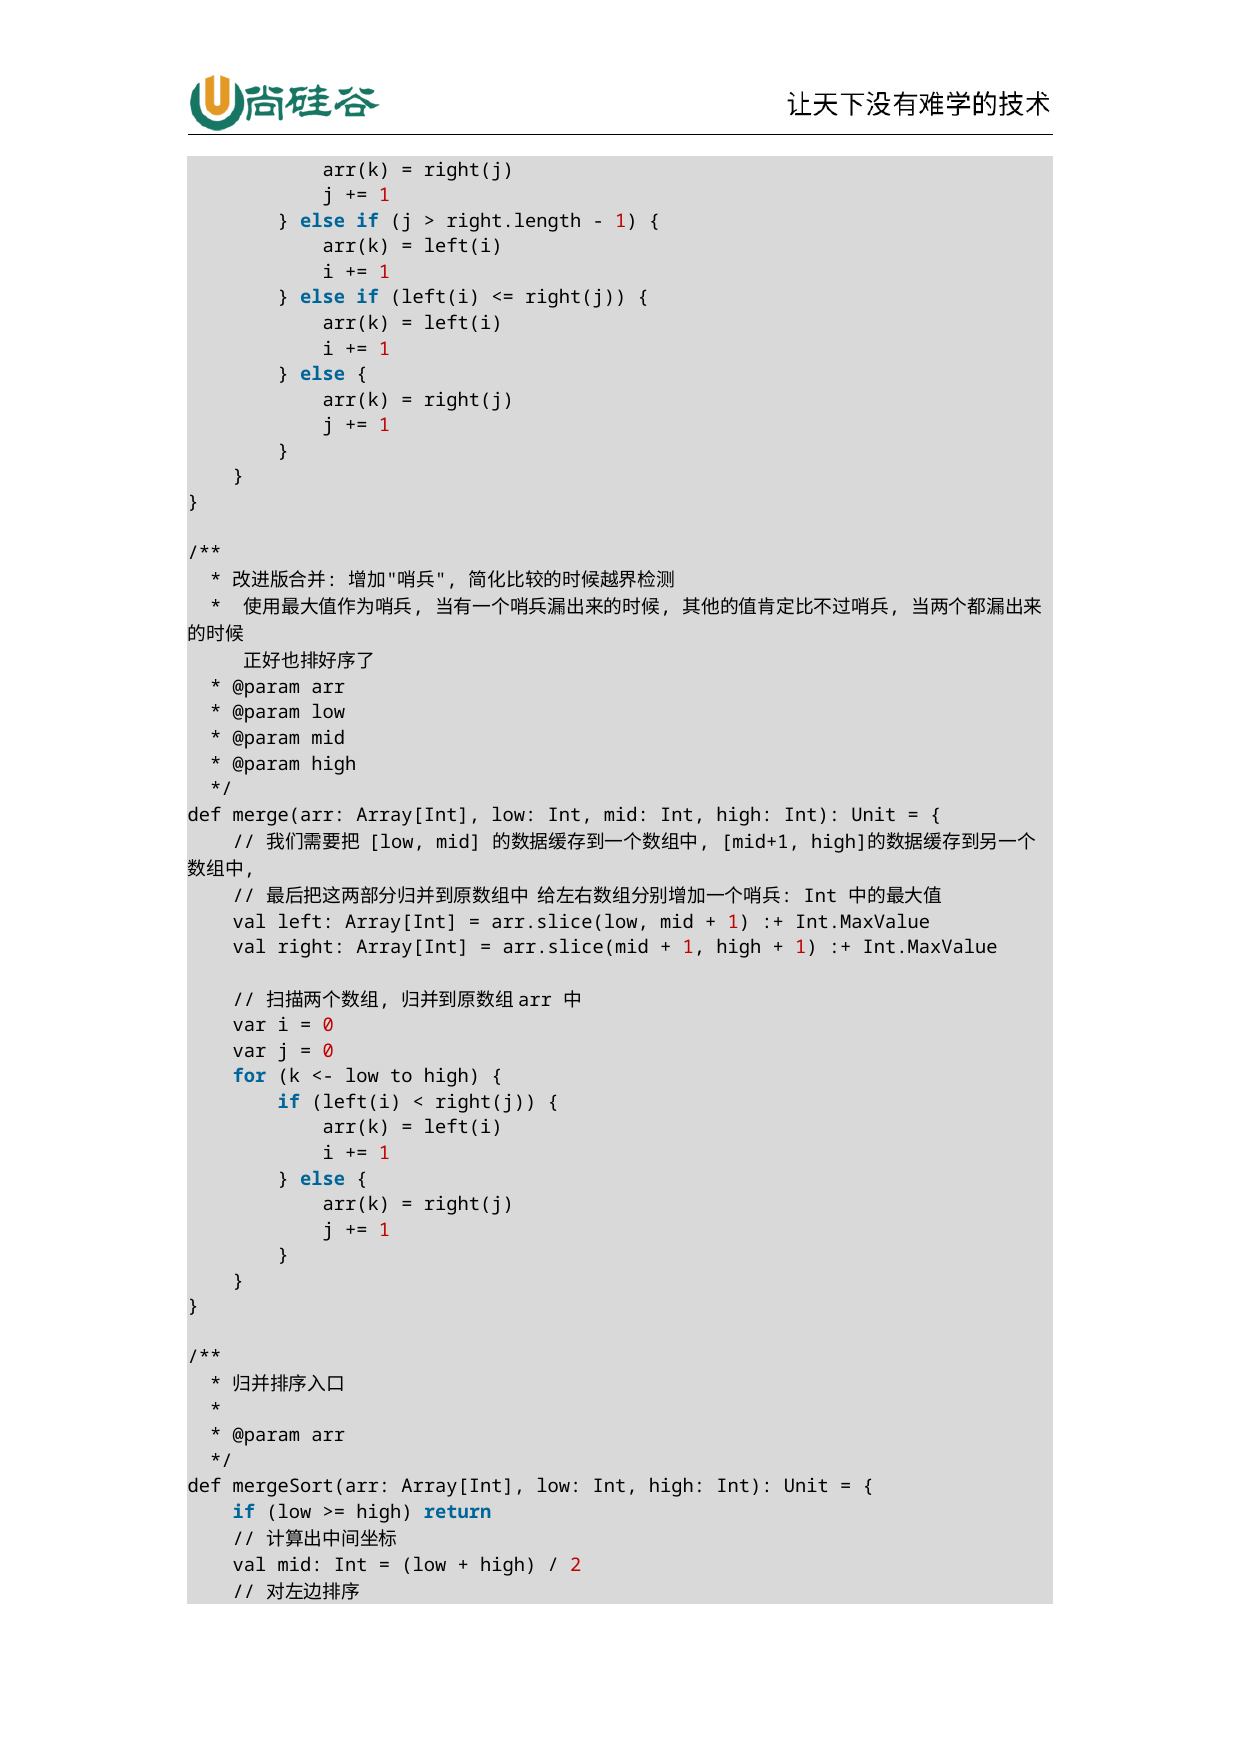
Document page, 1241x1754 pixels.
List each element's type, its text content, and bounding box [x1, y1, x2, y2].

text // 我们需要把 [low, mid] 的数据缓存到一个数组中, [mid+1, high]的数据缓存到另一个数组中, [187, 826, 1053, 881]
text */ [187, 775, 1053, 801]
text if (low >= high) return [187, 1498, 1053, 1524]
text j += 1 [187, 182, 1053, 207]
text /** [187, 1343, 1053, 1369]
text } else if (left(i) <= right(j)) { [187, 284, 1053, 309]
text for (k <- low to high) { [187, 1063, 1053, 1088]
text // 最后把这两部分归并到原数组中 给左右数组分别增加一个哨兵: Int 中的最大值 [187, 881, 1053, 908]
text def merge(arr: Array[Int], low: Int, mid: Int, high: Int): Unit = { [187, 801, 1053, 826]
text * 改进版合并: 增加"哨兵", 简化比较的时候越界检测 [187, 564, 1053, 592]
text * @param arr [187, 673, 1053, 699]
text } else if (j > right.length - 1) { [187, 207, 1053, 233]
text arr(k) = right(j) [187, 1190, 1053, 1216]
text j += 1 [187, 411, 1053, 437]
text j += 1 [187, 1216, 1053, 1241]
text } else { [187, 360, 1053, 386]
text } [187, 488, 1053, 513]
text i += 1 [187, 1139, 1053, 1165]
text } [187, 462, 1053, 488]
text arr(k) = left(i) [187, 1114, 1053, 1139]
text val mid: Int = (low + high) / 2 [187, 1551, 1053, 1576]
text arr(k) = left(i) [187, 233, 1053, 258]
text * @param low [187, 699, 1053, 724]
text * 归并排序入口 [187, 1369, 1053, 1396]
text // 扫描两个数组, 归并到原数组 arr 中 [187, 984, 1053, 1012]
text } [187, 1267, 1053, 1292]
text // 计算出中间坐标 [187, 1524, 1053, 1551]
text } else { [187, 1165, 1053, 1190]
text val right: Array[Int] = arr.slice(mid + 1, high + 1) :+ Int.MaxValue [187, 933, 1053, 959]
text // 对左边排序 [187, 1576, 1053, 1604]
text val left: Array[Int] = arr.slice(low, mid + 1) :+ Int.MaxValue [187, 908, 1053, 933]
text arr(k) = left(i) [187, 309, 1053, 335]
text } [187, 1241, 1053, 1267]
text * @param mid [187, 724, 1053, 750]
text def mergeSort(arr: Array[Int], low: Int, high: Int): Unit = { [187, 1473, 1053, 1498]
text * [187, 1396, 1053, 1422]
text arr(k) = right(j) [187, 386, 1053, 411]
text i += 1 [187, 258, 1053, 284]
text var i = 0 [187, 1012, 1053, 1037]
text * @param high [187, 750, 1053, 775]
text 正好也排好序了 [187, 646, 1053, 673]
text */ [187, 1447, 1053, 1473]
text * 使用最大值作为哨兵, 当有一个哨兵漏出来的时候, 其他的值肯定比不过哨兵, 当两个都漏出来的时候 [187, 592, 1053, 646]
text arr(k) = right(j) [187, 156, 1053, 182]
text /** [187, 539, 1053, 564]
text } [187, 437, 1053, 462]
text i += 1 [187, 335, 1053, 360]
text var j = 0 [187, 1037, 1053, 1063]
text * @param arr [187, 1422, 1053, 1447]
picture [187, 73, 1053, 132]
text if (left(i) < right(j)) { [187, 1088, 1053, 1114]
text } [187, 1292, 1053, 1318]
